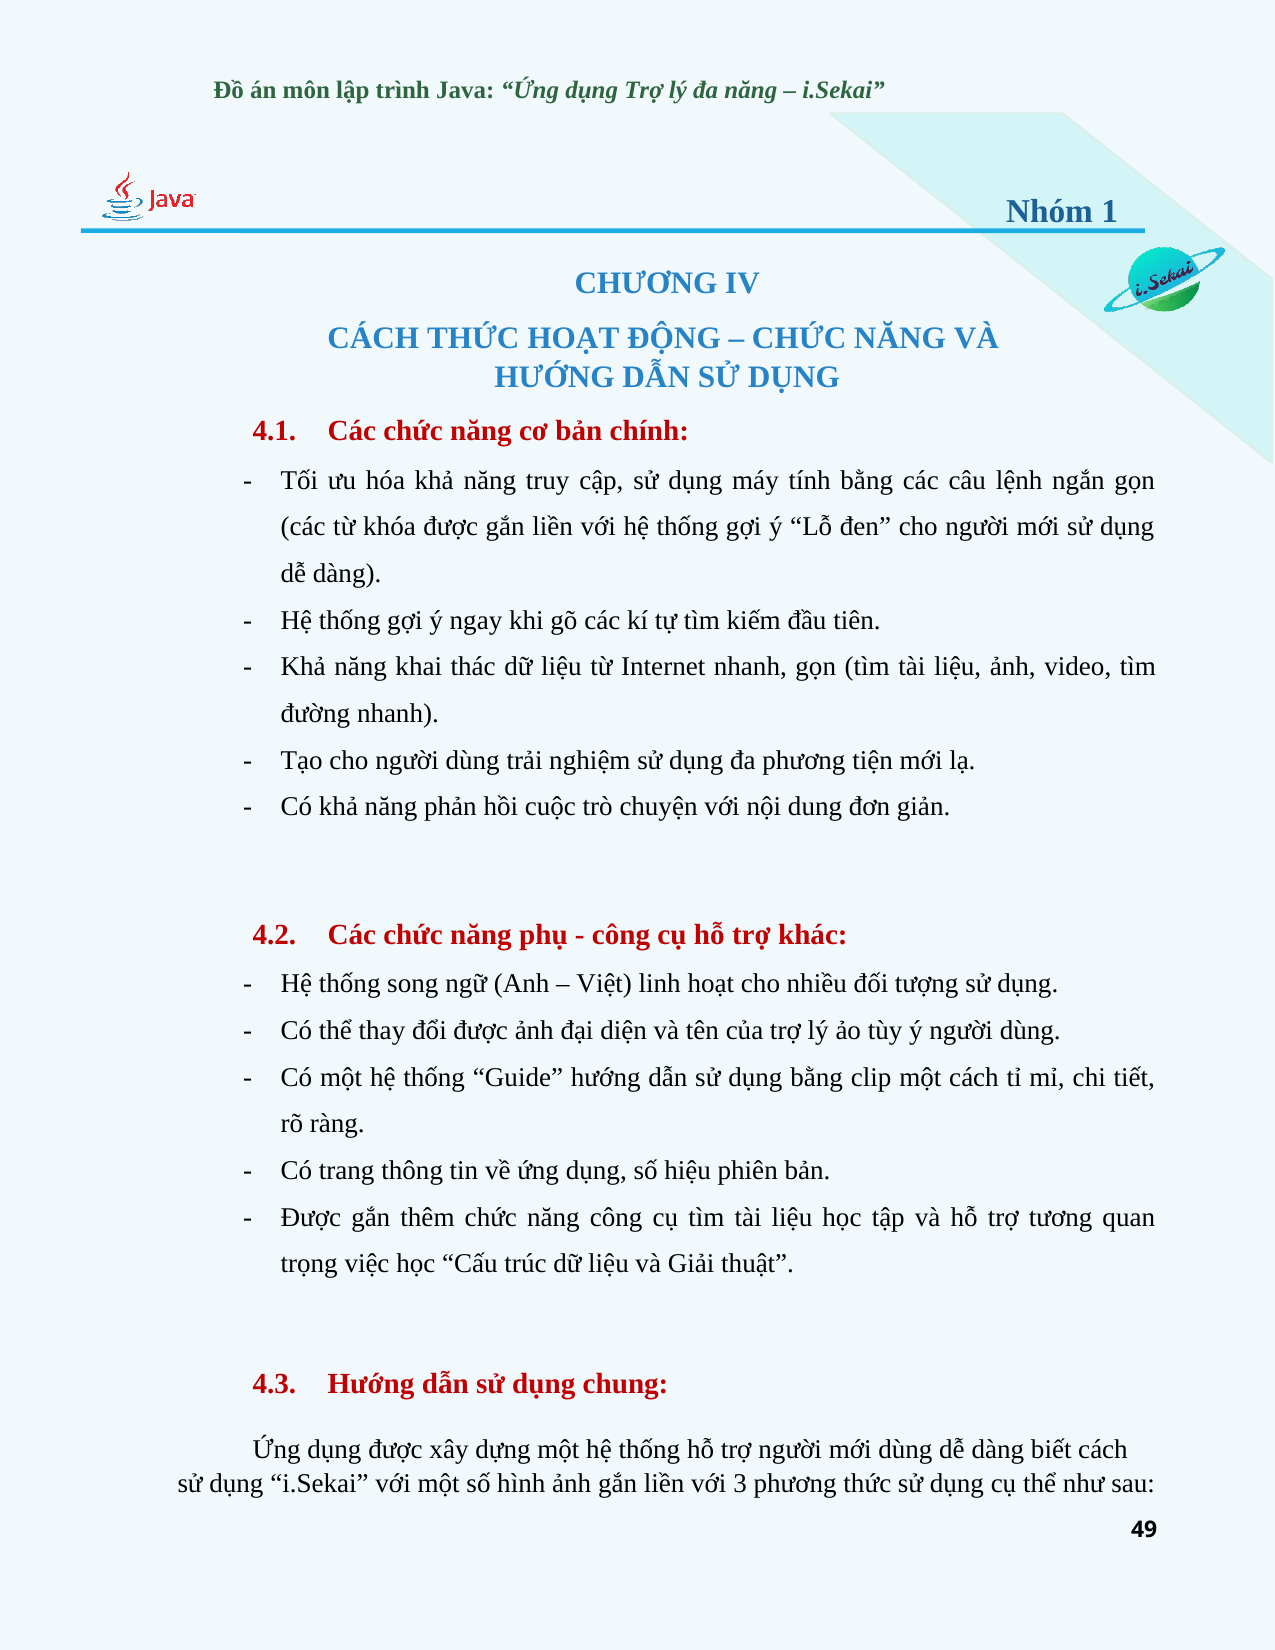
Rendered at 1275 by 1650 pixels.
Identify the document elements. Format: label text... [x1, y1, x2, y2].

picture [98, 170, 199, 221]
list Có thể thay đổi được ảnh đại diện và tên của trợ lý ảo tùy ý người dùng. [243, 1014, 1157, 1045]
list Các chức năng cơ bản chính: [252, 413, 1157, 447]
list Hướng dẫn sử dụng chung: [252, 1366, 1157, 1400]
text CHƯƠNG IV [177, 264, 1157, 300]
list Được gắn thêm chức năng công cụ tìm tài liệu học tập và hỗ trợ tương quan trọng việc học “Cấu trúc dữ liệu và Giải thuật”. [243, 1201, 1157, 1278]
list Tạo cho người dùng trải nghiệm sử dụng đa phương tiện mới lạ. [243, 744, 1157, 775]
list Có một hệ thống “Guide” hướng dẫn sử dụng bằng clip một cách tỉ mỉ, chi tiết, rõ ràng. [243, 1061, 1157, 1138]
list Hệ thống song ngữ (Anh – Việt) linh hoạt cho nhiều đối tượng sử dụng. [243, 967, 1157, 998]
list Có khả năng phản hồi cuộc trò chuyện với nội dung đơn giản. [243, 790, 1157, 822]
list Hệ thống gợi ý ngay khi gõ các kí tự tìm kiếm đầu tiên. [243, 604, 1157, 635]
list Có trang thông tin về ứng dụng, số hiệu phiên bản. [243, 1154, 1157, 1185]
list Các chức năng phụ - công cụ hỗ trợ khác: [252, 917, 1157, 951]
picture [1099, 222, 1228, 339]
text CÁCH THỨC HOẠT ĐỘNG – CHỨC NĂNG VÀ HƯỚNG DẪN SỬ DỤNG [177, 319, 1157, 394]
list Tối ưu hóa khả năng truy cập, sử dụng máy tính bằng các câu lệnh ngắn gọn (các từ khóa được gắn liền với hệ thống gợi ý “Lỗ đen” cho người mới sử dụng dễ dàng). [243, 464, 1157, 588]
text Ứng dụng được xây dựng một hệ thống hỗ trợ người mới dùng dễ dàng biết cách sử dụng “i.Sekai” với một số hình ảnh gắn liền với 3 phương thức sử dụng cụ thể như sau: [177, 1433, 1157, 1498]
list Khả năng khai thác dữ liệu từ Internet nhanh, gọn (tìm tài liệu, ảnh, video, tìm đường nhanh). [243, 650, 1157, 728]
